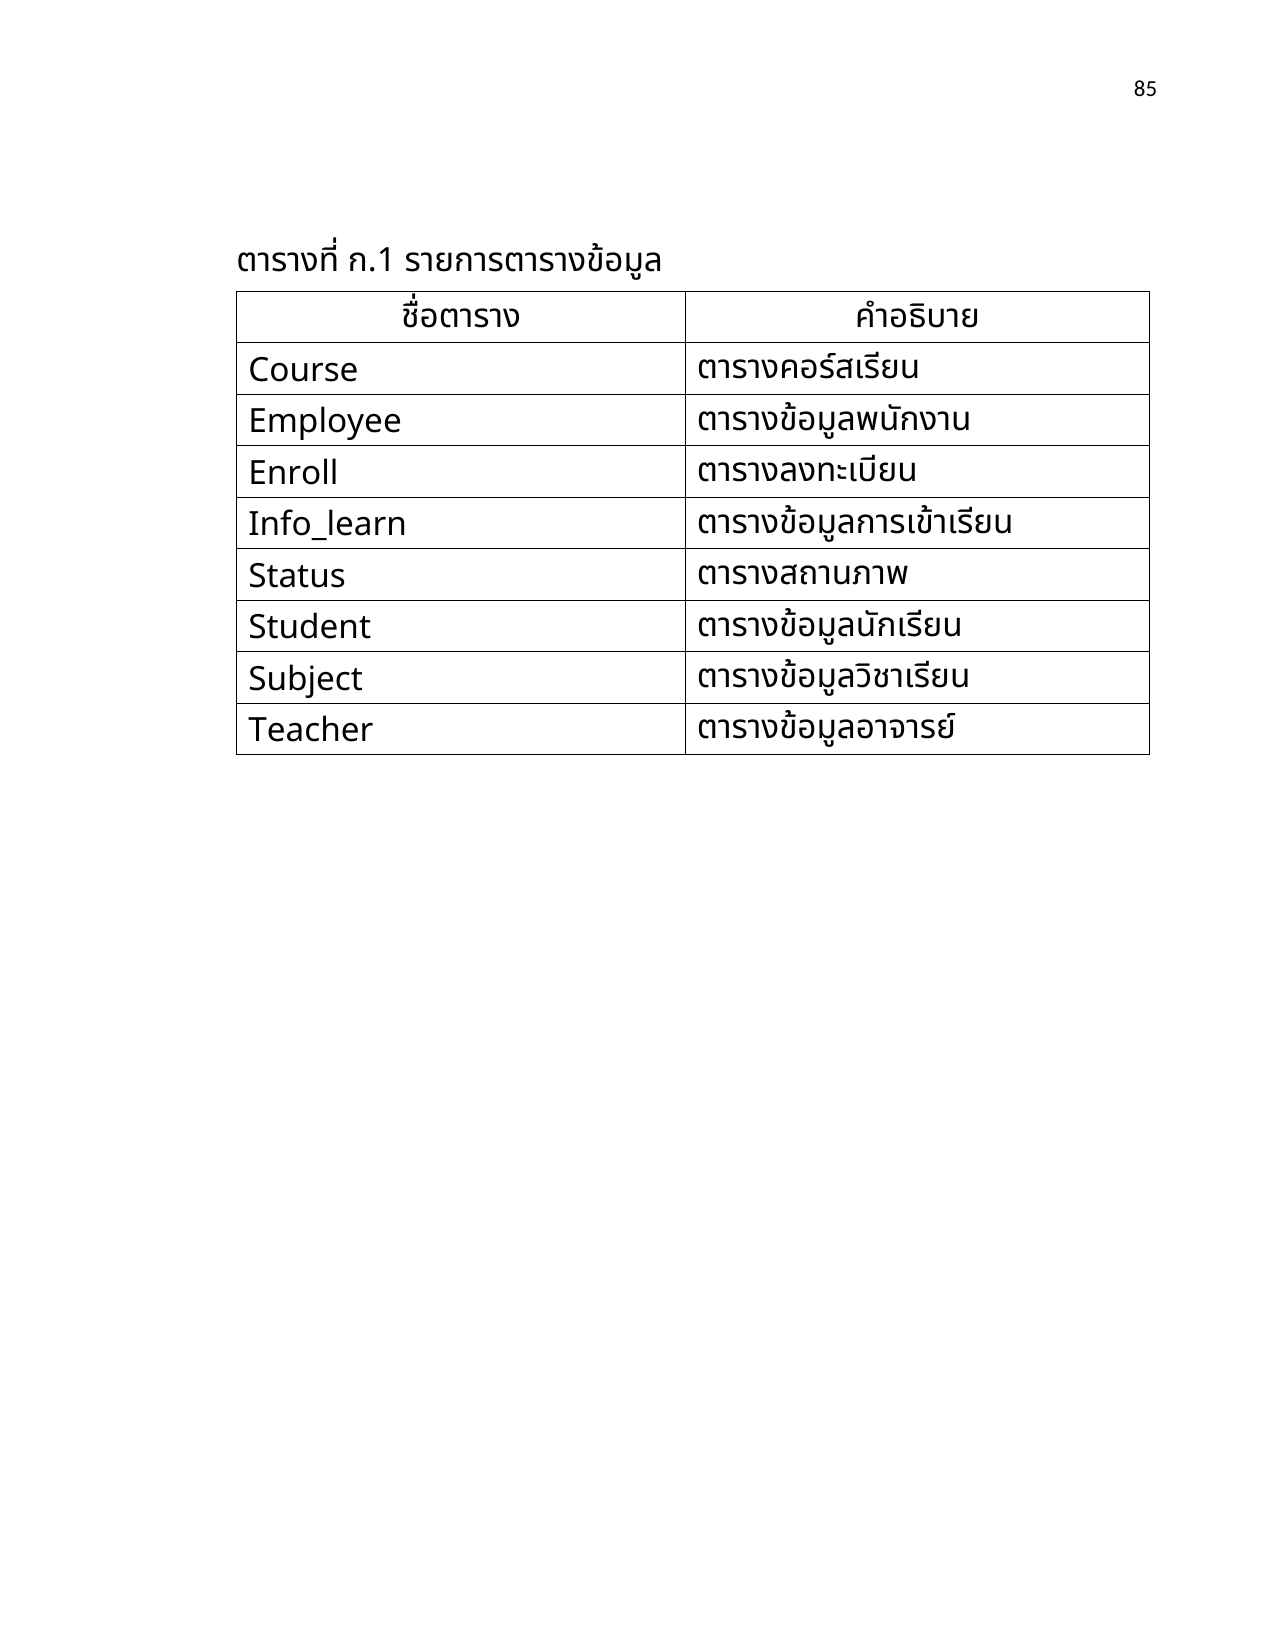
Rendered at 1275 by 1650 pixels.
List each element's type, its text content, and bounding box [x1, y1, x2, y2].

table_cell Student [237, 601, 685, 651]
table_header ชื่อตาราง [237, 292, 685, 342]
text ตารางที่ ก.1 รายการตารางข้อมูล [236, 236, 1157, 287]
table_cell Course [237, 343, 685, 394]
table_cell Info_learn [237, 498, 685, 548]
table_cell ตารางข้อมูลพนักงาน [686, 395, 1149, 445]
table_cell ตารางข้อมูลอาจารย์ [686, 704, 1149, 754]
table_cell ตารางข้อมูลนักเรียน [686, 601, 1149, 651]
table_cell ตารางลงทะเบียน [686, 446, 1149, 497]
table_cell Subject [237, 652, 685, 702]
table_cell Teacher [237, 704, 685, 754]
table_cell ตารางข้อมูลวิชาเรียน [686, 652, 1149, 702]
table_cell ตารางข้อมูลการเข้าเรียน [686, 498, 1149, 548]
table_cell Enroll [237, 446, 685, 497]
table_cell ตารางสถานภาพ [686, 549, 1149, 599]
table_cell Status [237, 549, 685, 599]
table_cell Employee [237, 395, 685, 445]
table_header คำอธิบาย [686, 292, 1149, 342]
table_cell ตารางคอร์สเรียน [686, 343, 1149, 394]
